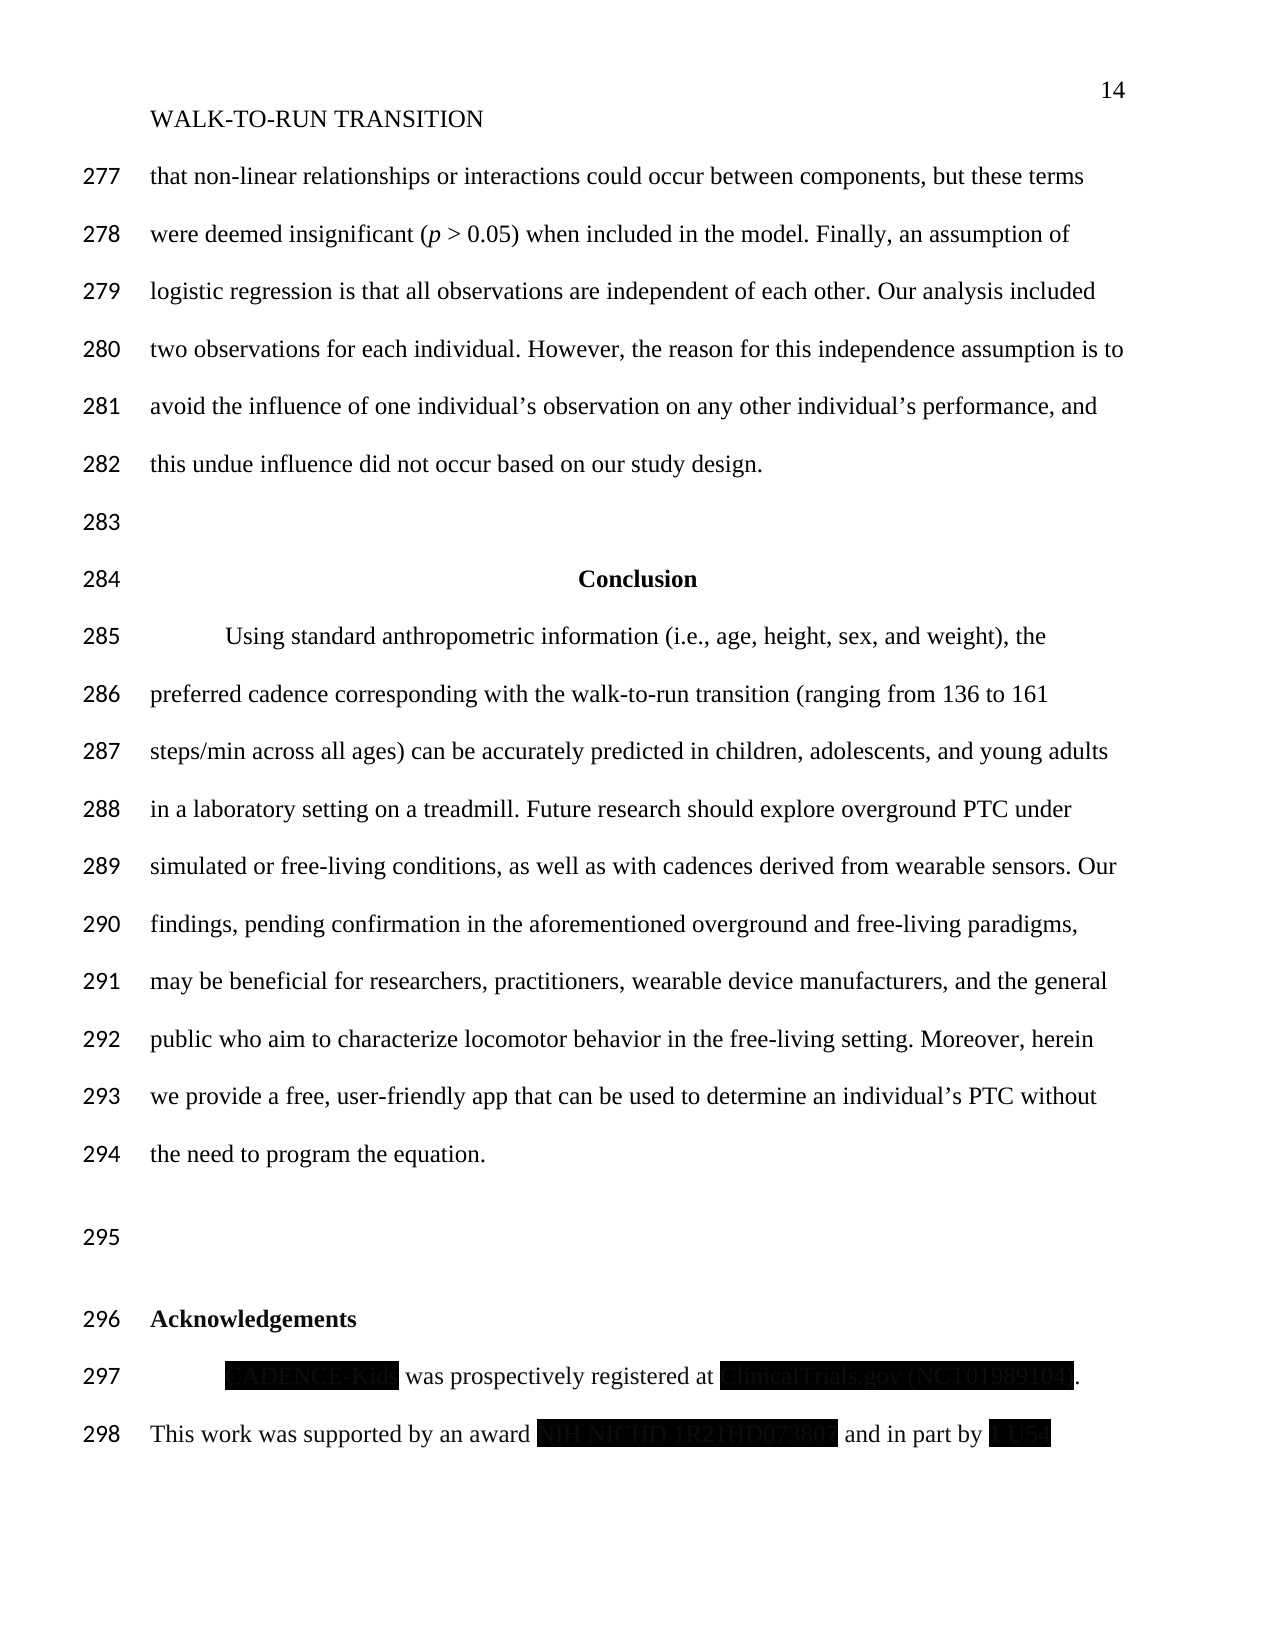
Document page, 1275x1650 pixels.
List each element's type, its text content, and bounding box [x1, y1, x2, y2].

text Using standard anthropometric information (i.e., age, height, sex, and weight), the preferred cadence corresponding with the walk-to-run transition (ranging from 136 to 161 steps/min across all ages) can be accurately predicted in children, adolescents, and young adults in a laboratory setting on a treadmill. Future research should explore overground PTC under simulated or free-living conditions, as well as with cadences derived from wearable sensors. Our findings, pending confirmation in the aforementioned overground and free-living paradigms, may be beneficial for researchers, practitioners, wearable device manufacturers, and the general public who aim to characterize locomotor behavior in the free-living setting. Moreover, herein we provide a free, user-friendly app that can be used to determine an individual’s PTC without the need to program the equation. [150, 621, 1125, 1167]
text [150, 1361, 1125, 1447]
subtitle Acknowledgements [150, 1304, 1125, 1332]
text Conclusion [150, 564, 1125, 592]
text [150, 161, 1125, 477]
